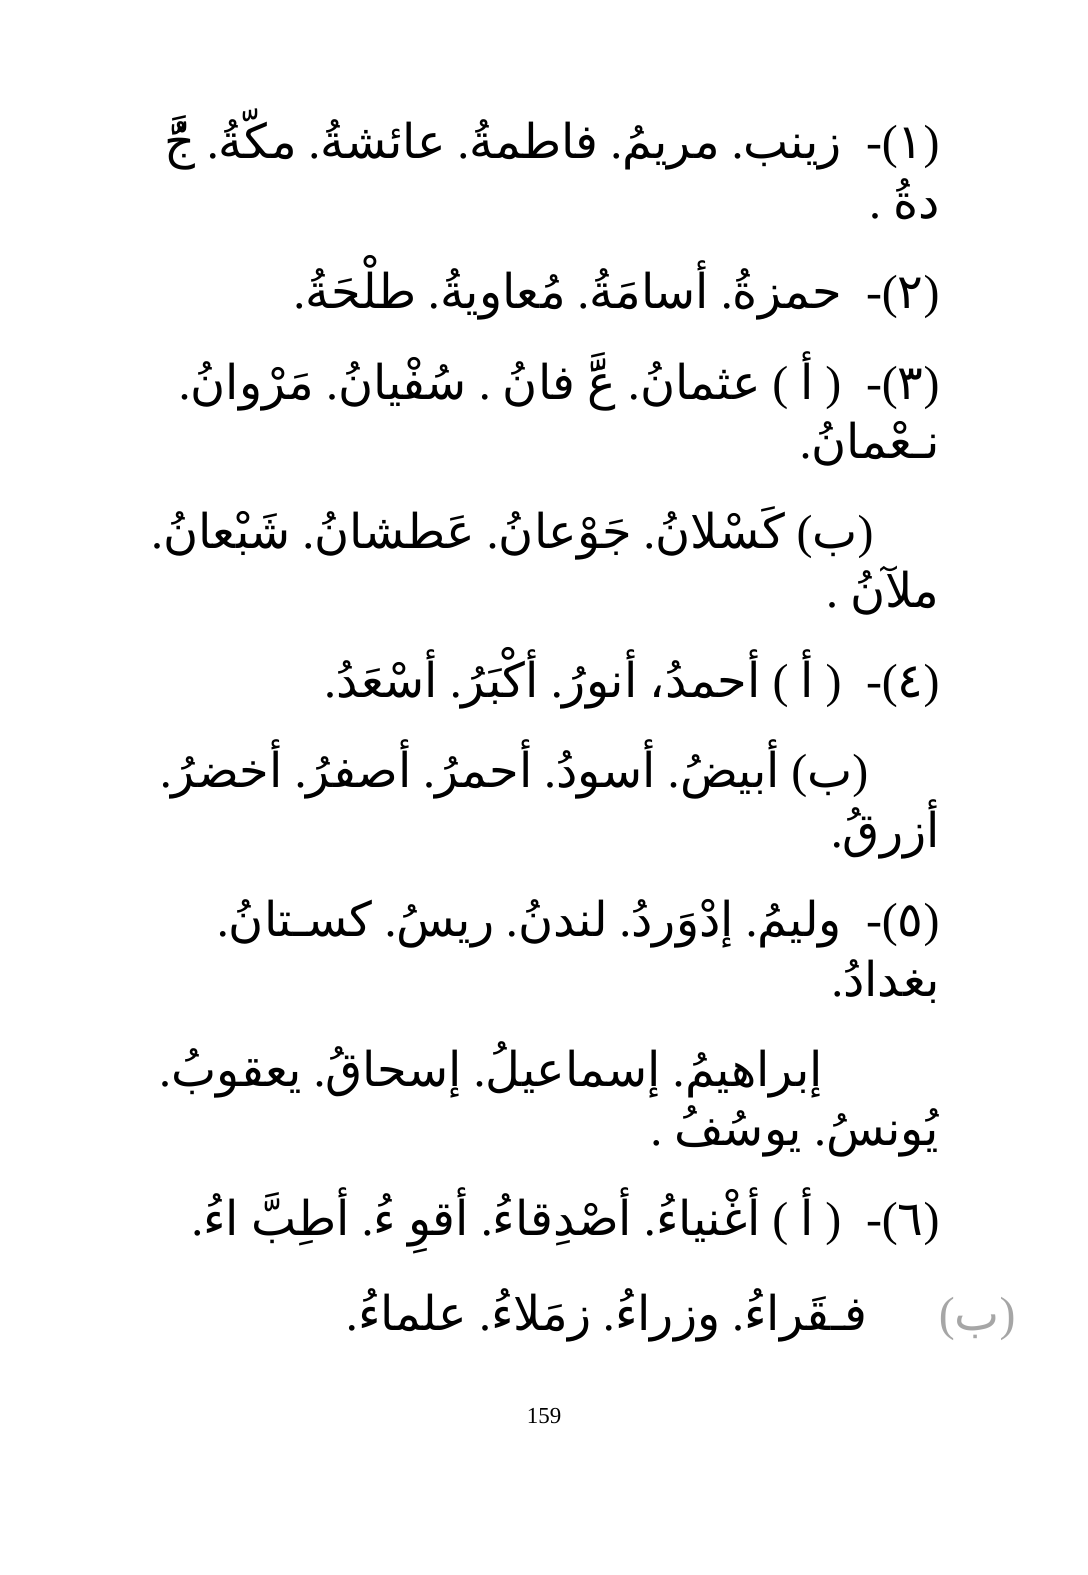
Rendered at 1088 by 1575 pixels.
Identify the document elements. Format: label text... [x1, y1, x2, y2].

text (٢)- حمزةُ. أسامَةُ. مُعاويةُ. طلْحَةُ. [144, 263, 939, 318]
text (٥)- وليمُ. إدْوَردُ. لندنُ. ريسُ. كسـتانُ. بغدادُ. [144, 892, 939, 1007]
text (٣)- ( أ ) عثمانُ. عََّ فانُ . سُفْيانُ. مَرْوانُ. نـعْمانُ. [144, 354, 939, 469]
text إبراهيمُ. إسماعيلُ. إسحاقُ. يعقوبُ. يُونسُ. يوسُفُ . [144, 1041, 938, 1156]
text (ب) كَسْلانُ. جَوْعانُ. عَطشانُ. شَبْعانُ. ملآنُ . [144, 504, 939, 618]
text (٤)- ( أ ) أحمدُ، أنورُ. أكْبَرُ. أسْعَدُ. [144, 653, 939, 708]
text (ب) أبيضُ. أسودُ. أحمرُ. أصفرُ. أخضرُ. أزرقُ. [144, 743, 939, 857]
list فـقَراءُ. وزراءُ. زمَلاءُ. علماءُ. [184, 1286, 938, 1341]
text (١)- زينب. مريمُ. فاطمةُ. عائشةُ. مكّةُ. جَُّ دةُ . [144, 114, 939, 229]
text (٦)- ( أ ) أغْنياءُ. أصْدِقاءُ. أقوِ ءُ. أطِبَّ اءُ. [144, 1191, 939, 1246]
